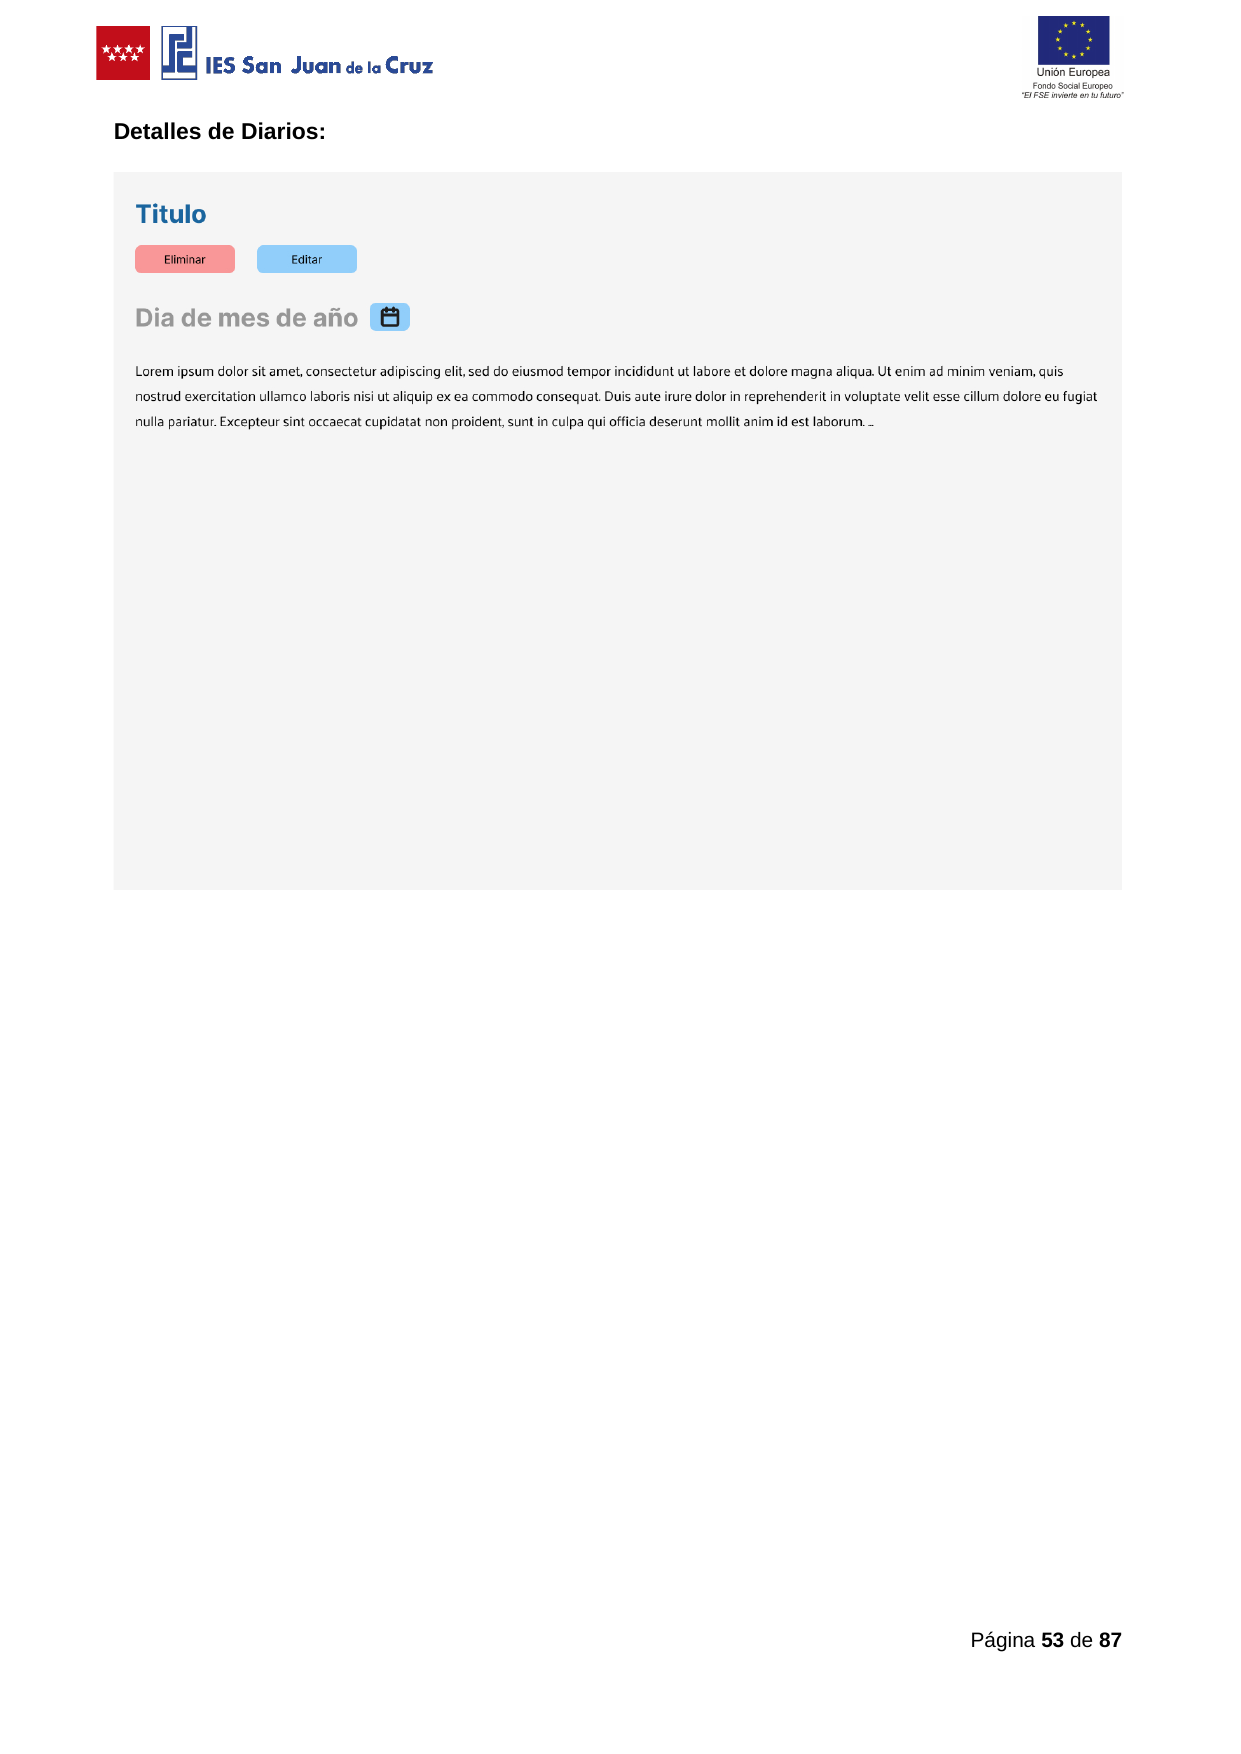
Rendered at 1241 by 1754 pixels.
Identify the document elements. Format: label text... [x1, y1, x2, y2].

picture [205, 26, 433, 85]
picture [113, 172, 1122, 890]
text Detalles de Diarios: [113, 118, 1122, 144]
picture [1021, 16, 1124, 98]
picture [96, 26, 198, 80]
